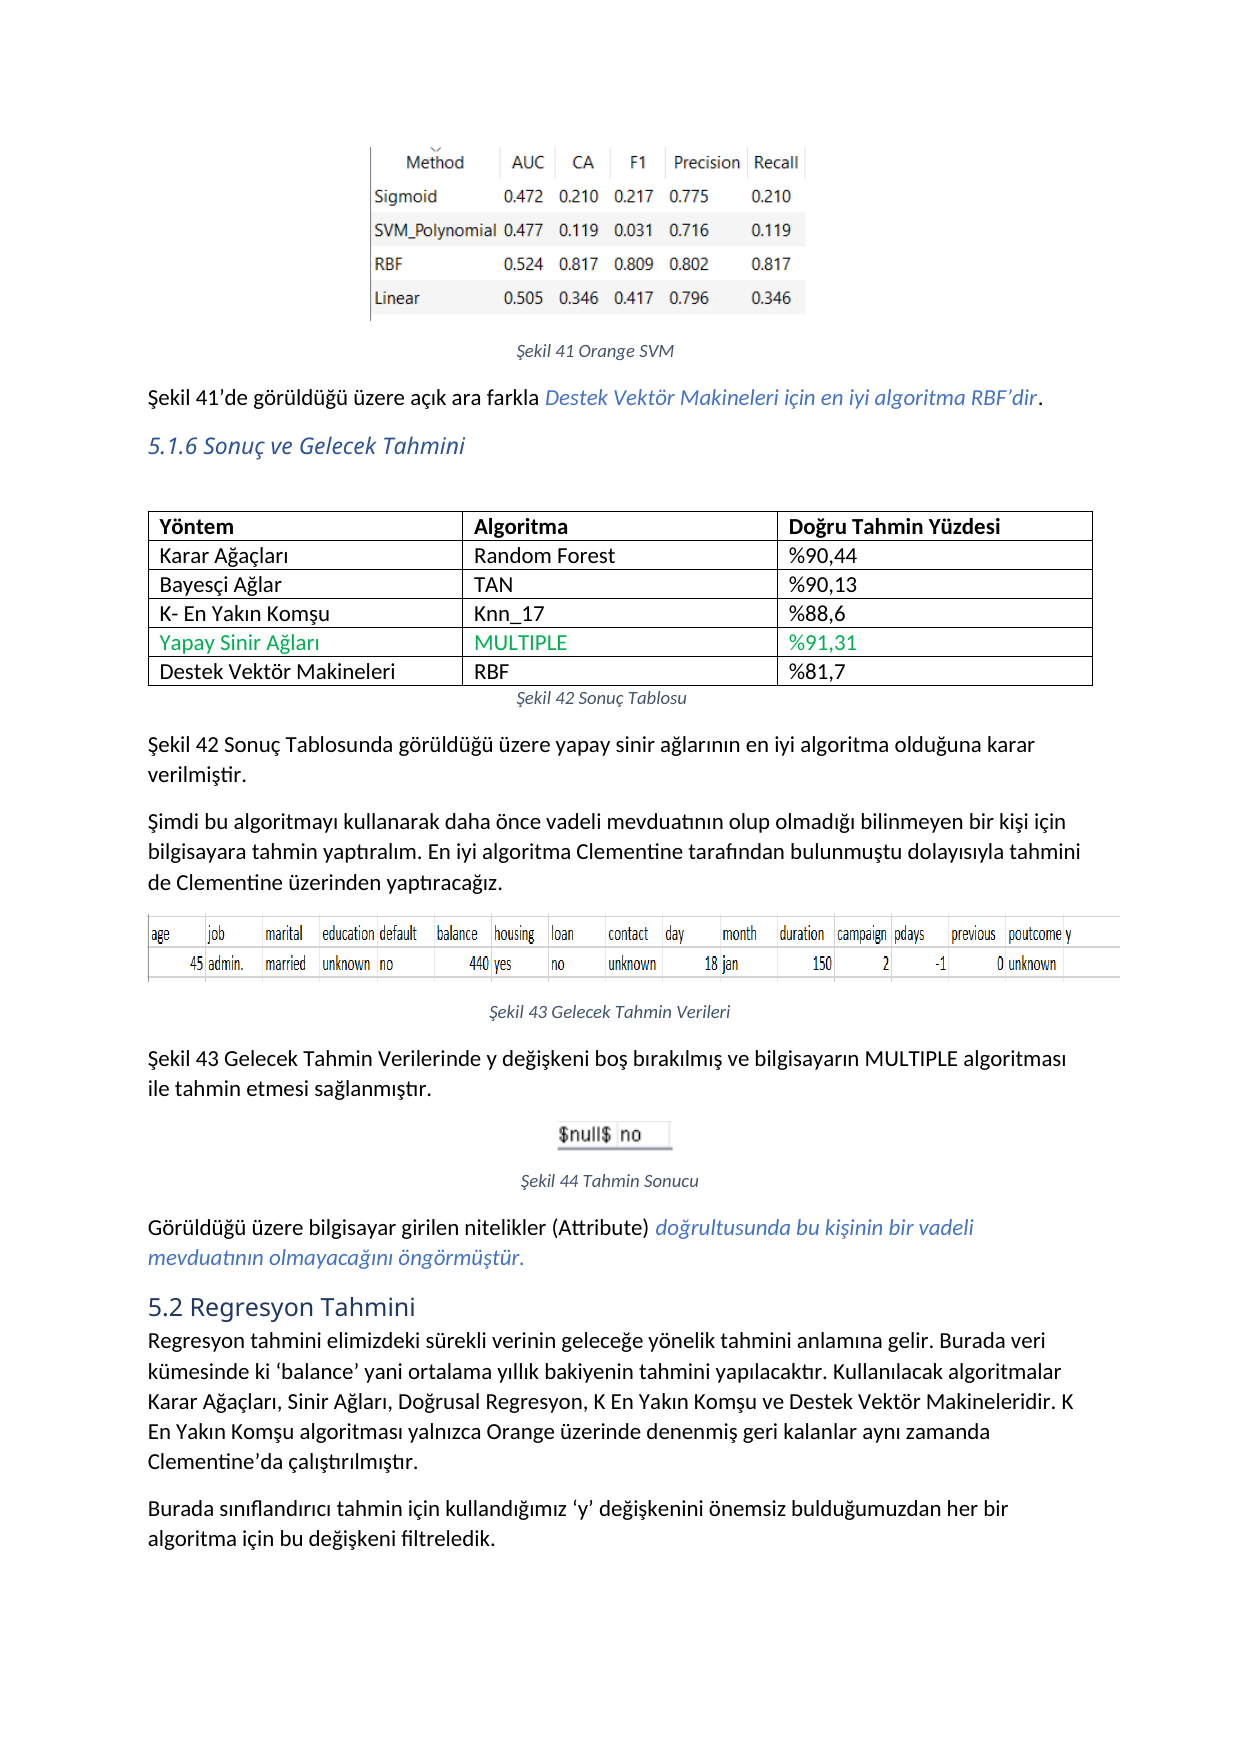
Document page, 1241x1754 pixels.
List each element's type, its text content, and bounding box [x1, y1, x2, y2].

text Burada sınıflandırıcı tahmin için kullandığımız ‘y’ değişkenini önemsiz bulduğumuzdan her bir algoritma için bu değişkeni filtreledik. [148, 1494, 1093, 1553]
table_cell RBF [463, 657, 777, 685]
text Şekil 43 Gelecek Tahmin Verileri [443, 1001, 1093, 1023]
text Şekil 42 Sonuç Tablosunda görüldüğü üzere yapay sinir ağlarının en iyi algoritma olduğuna karar verilmiştir. [148, 730, 1093, 788]
table_cell %91,31 [778, 628, 1092, 656]
text Görüldüğü üzere bilgisayar girilen nitelikler (Attribute) doğrultusunda bu kişinin bir vadeli mevduatının olmayacağını öngörmüştür. [148, 1213, 1093, 1271]
table_cell %90,13 [778, 570, 1092, 598]
table_cell Random Forest [463, 541, 777, 569]
text Şekil 41’de görüldüğü üzere açık ara farkla Destek Vektör Makineleri için en iyi algoritma RBF’dir. [148, 383, 1093, 411]
text Regresyon tahmini elimizdeki sürekli verinin geleceğe yönelik tahmini anlamına gelir. Burada veri kümesinde ki ‘balance’ yani ortalama yıllık bakiyenin tahmini yapılacaktır. Kullanılacak algoritmalar Karar Ağaçları, Sinir Ağları, Doğrusal Regresyon, K En Yakın Komşu ve Destek Vektör Makineleridir. K En Yakın Komşu algoritması yalnızca Orange üzerinde denenmiş geri kalanlar aynı zamanda Clementine’da çalıştırılmıştır. [148, 1327, 1093, 1476]
table_cell %90,44 [778, 541, 1092, 569]
table_header Yöntem [149, 512, 462, 540]
subtitle 5.2 Regresyon Tahmini [148, 1290, 1093, 1324]
table_cell Destek Vektör Makineleri [149, 657, 462, 685]
table_cell Knn_17 [463, 599, 777, 627]
table_cell MULTIPLE [463, 628, 777, 656]
subtitle 5.1.6 Sonuç ve Gelecek Tahmini [148, 430, 1093, 462]
table_cell Karar Ağaçları [149, 541, 462, 569]
table_cell %88,6 [778, 599, 1092, 627]
picture [557, 1121, 673, 1151]
text Şekil 44 Tahmin Sonucu [443, 1169, 1093, 1192]
text Şekil 43 Gelecek Tahmin Verilerinde y değişkeni boş bırakılmış ve bilgisayarın MULTIPLE algoritması ile tahmin etmesi sağlanmıştır. [148, 1044, 1093, 1103]
table_header Doğru Tahmin Yüzdesi [778, 512, 1092, 540]
table_cell TAN [463, 570, 777, 598]
picture [147, 914, 1120, 982]
table_cell K- En Yakın Komşu [149, 599, 462, 627]
text Şimdi bu algoritmayı kullanarak daha önce vadeli mevduatının olup olmadığı bilinmeyen bir kişi için bilgisayara tahmin yaptıralım. En iyi algoritma Clementine tarafından bulunmuştu dolayısıyla tahmini de Clementine üzerinden yaptıracağız. [148, 807, 1093, 896]
table_header Algoritma [463, 512, 777, 540]
table_cell Bayesçi Ağlar [149, 570, 462, 598]
table_cell %81,7 [778, 657, 1092, 685]
table_cell Yapay Sinir Ağları [149, 628, 462, 656]
picture [370, 147, 809, 321]
text Şekil 42 Sonuç Tablosu [443, 686, 1093, 709]
text Şekil 41 Orange SVM [443, 340, 1093, 363]
